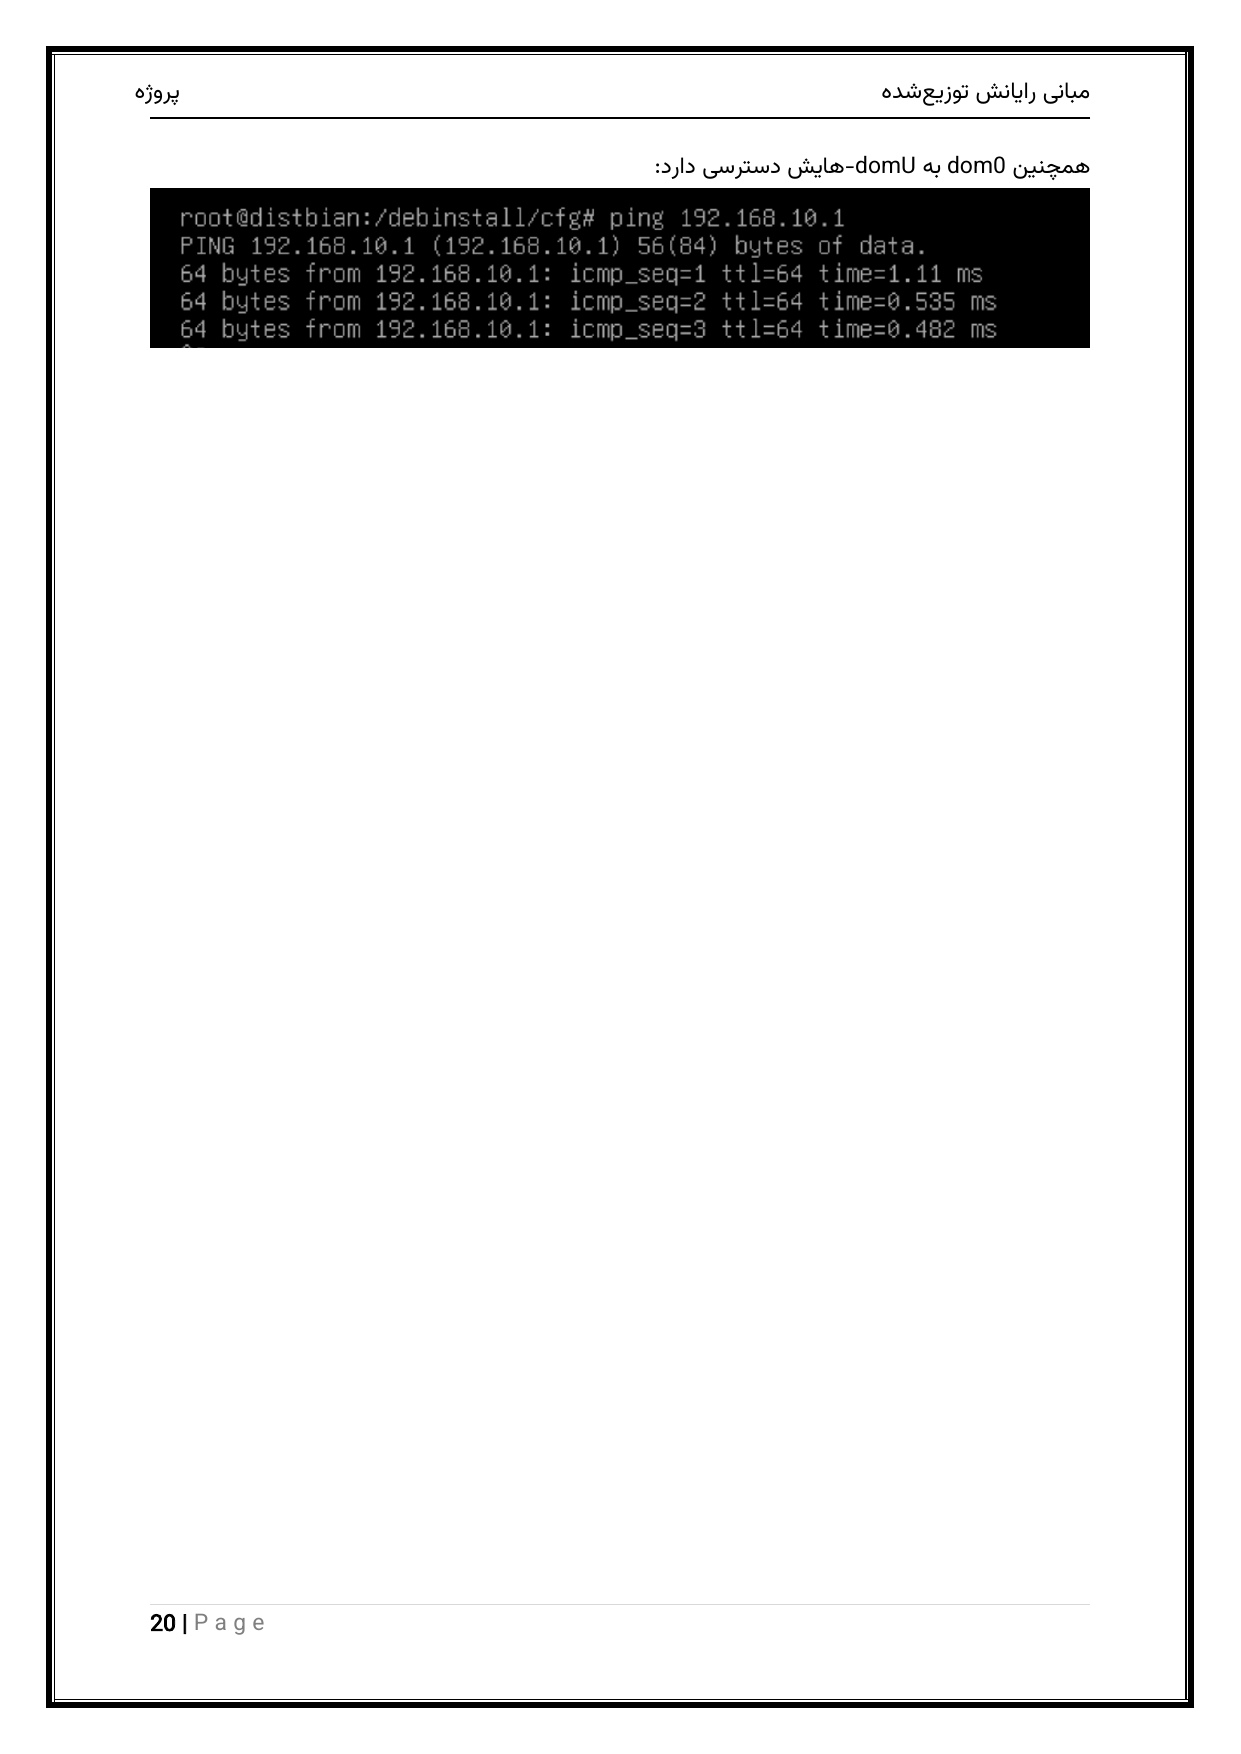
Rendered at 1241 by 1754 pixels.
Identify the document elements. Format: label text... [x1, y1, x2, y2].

text همچنین dom0 به domU-هایش دسترسی دارد: [150, 150, 1090, 186]
picture [150, 188, 1090, 348]
